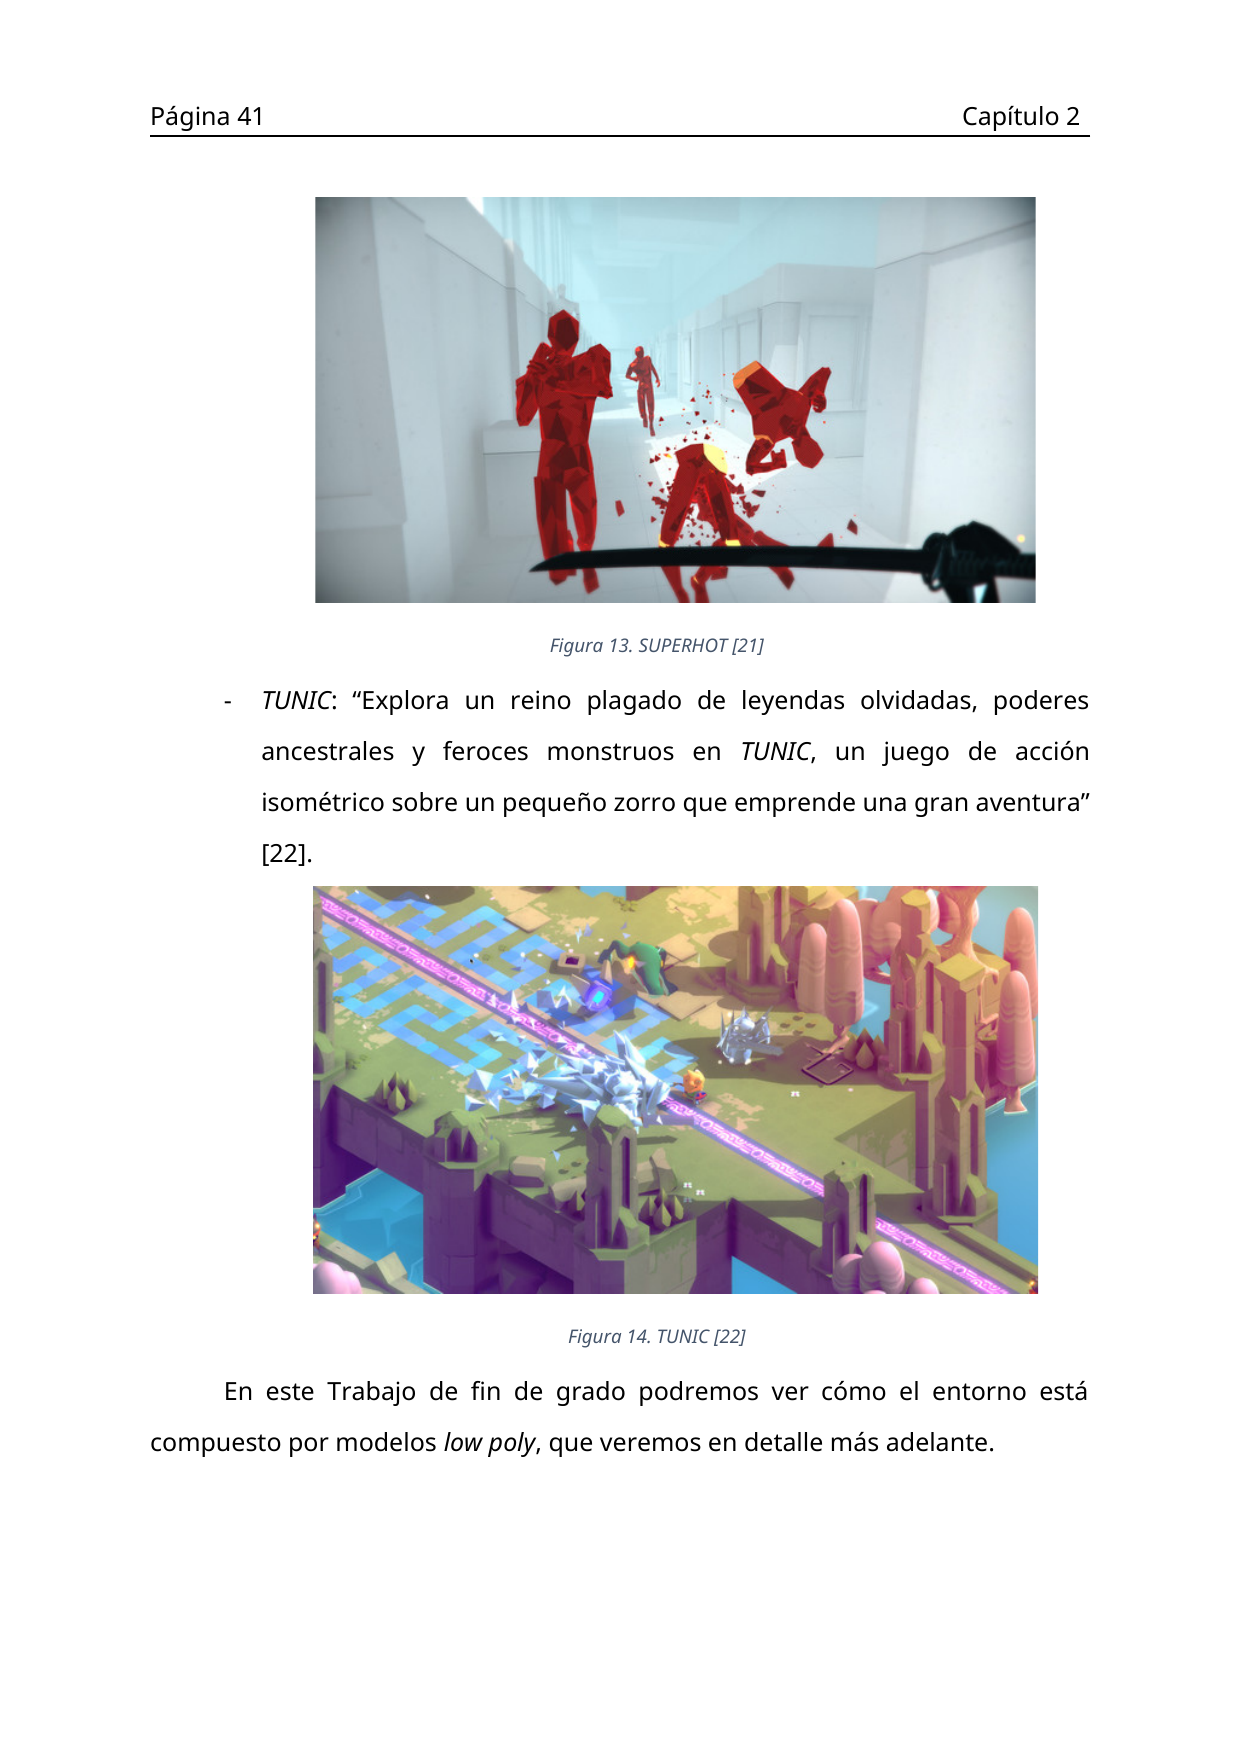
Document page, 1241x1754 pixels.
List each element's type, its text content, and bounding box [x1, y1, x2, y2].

text Figura 13. SUPERHOT [151, 632, 1090, 657]
picture [315, 197, 1036, 603]
list TUNIC: “Explora un reino plagado de leyendas olvidadas, poderes ancestrales y feroces monstruos en TUNIC, un juego de acción isométrico sobre un pequeño zorro que emprende una gran aventura” . [223, 682, 1090, 869]
text Figura 14. TUNIC [151, 1323, 1090, 1349]
text En este Trabajo de fin de grado podremos ver cómo el entorno está compuesto por modelos low poly, que veremos en detalle más adelante. [150, 1374, 1090, 1459]
picture [313, 886, 1039, 1294]
